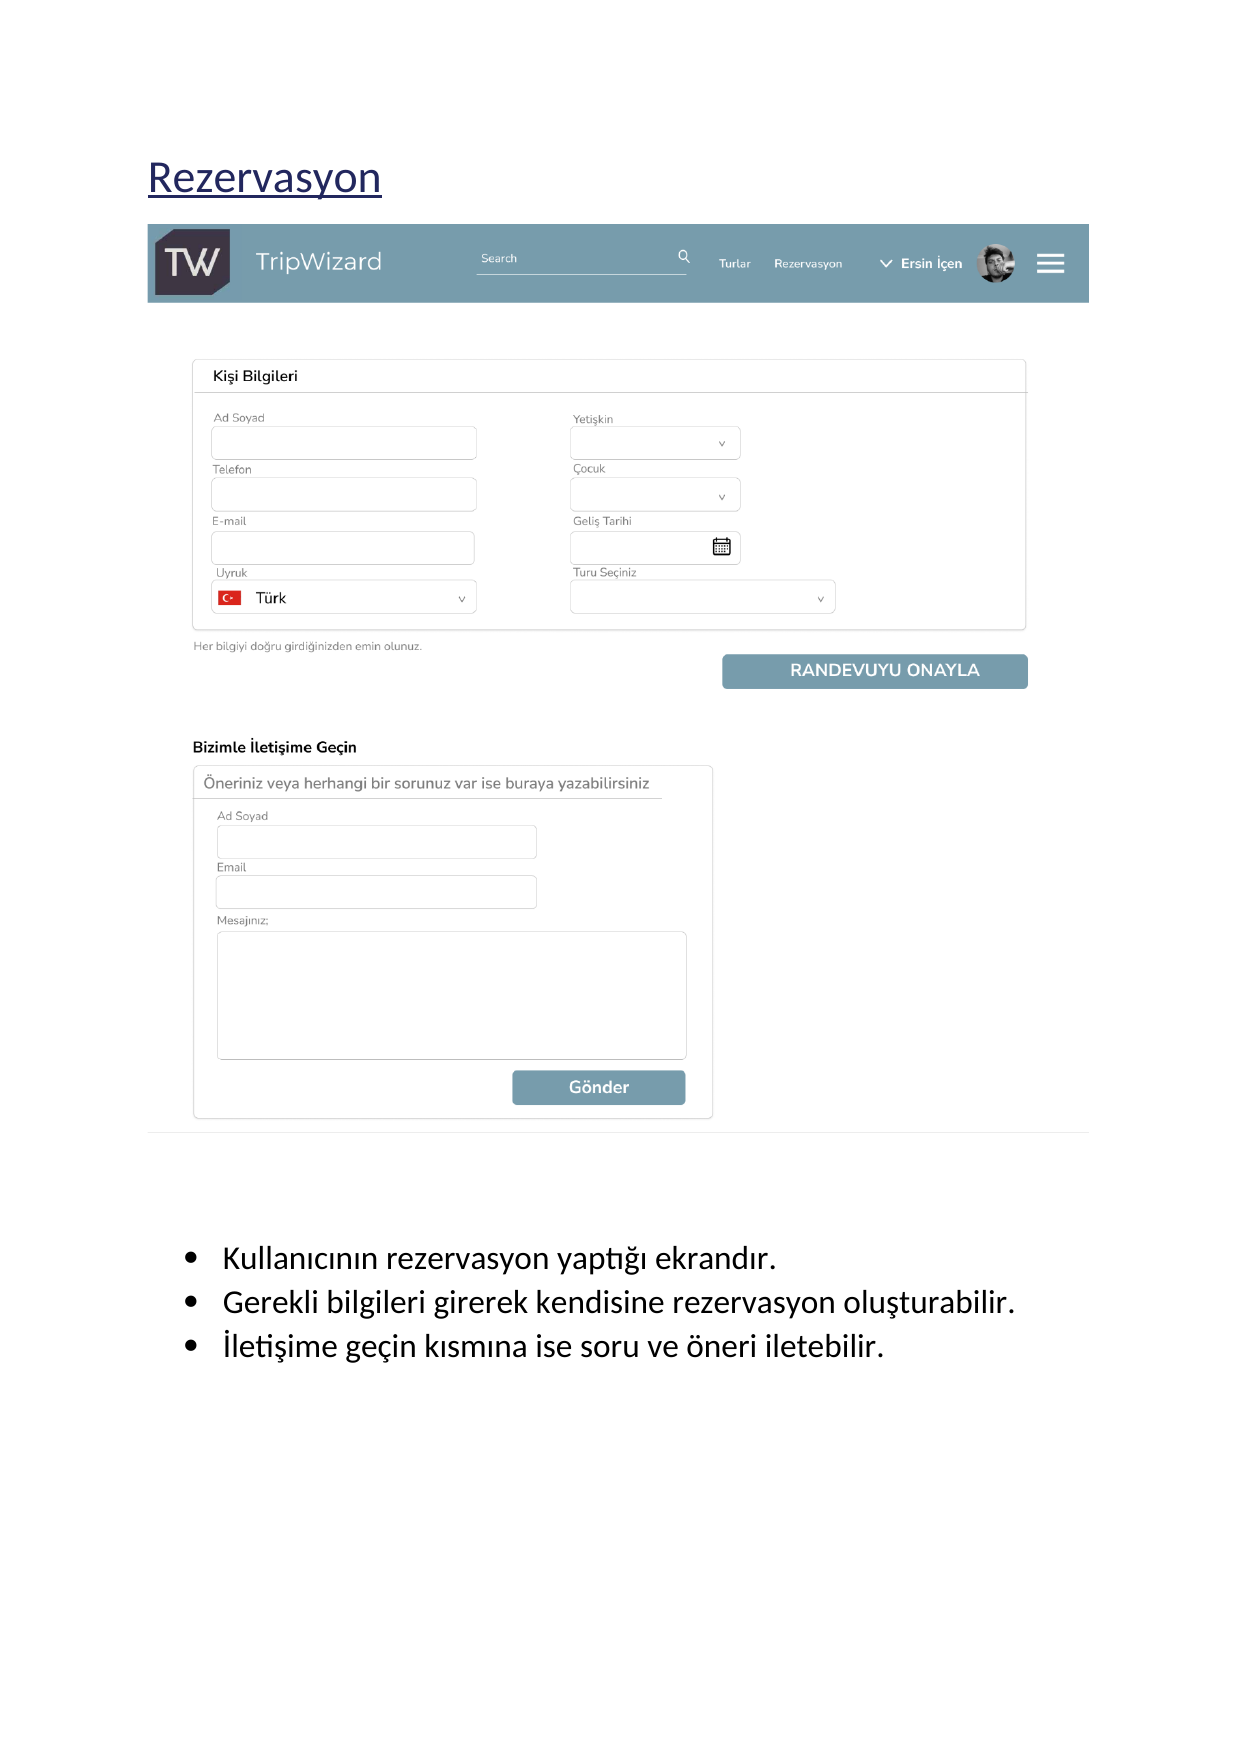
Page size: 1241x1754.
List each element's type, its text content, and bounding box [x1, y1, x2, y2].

list Gerekli bilgileri girerek kendisine rezervasyon oluşturabilir. [185, 1281, 1093, 1322]
text Rezervasyon [148, 148, 1093, 203]
picture [147, 224, 1089, 1172]
list İletişime geçin kısmına ise soru ve öneri iletebilir. [185, 1325, 1093, 1366]
list Kullanıcının rezervasyon yaptığı ekrandır. [185, 1237, 1093, 1278]
